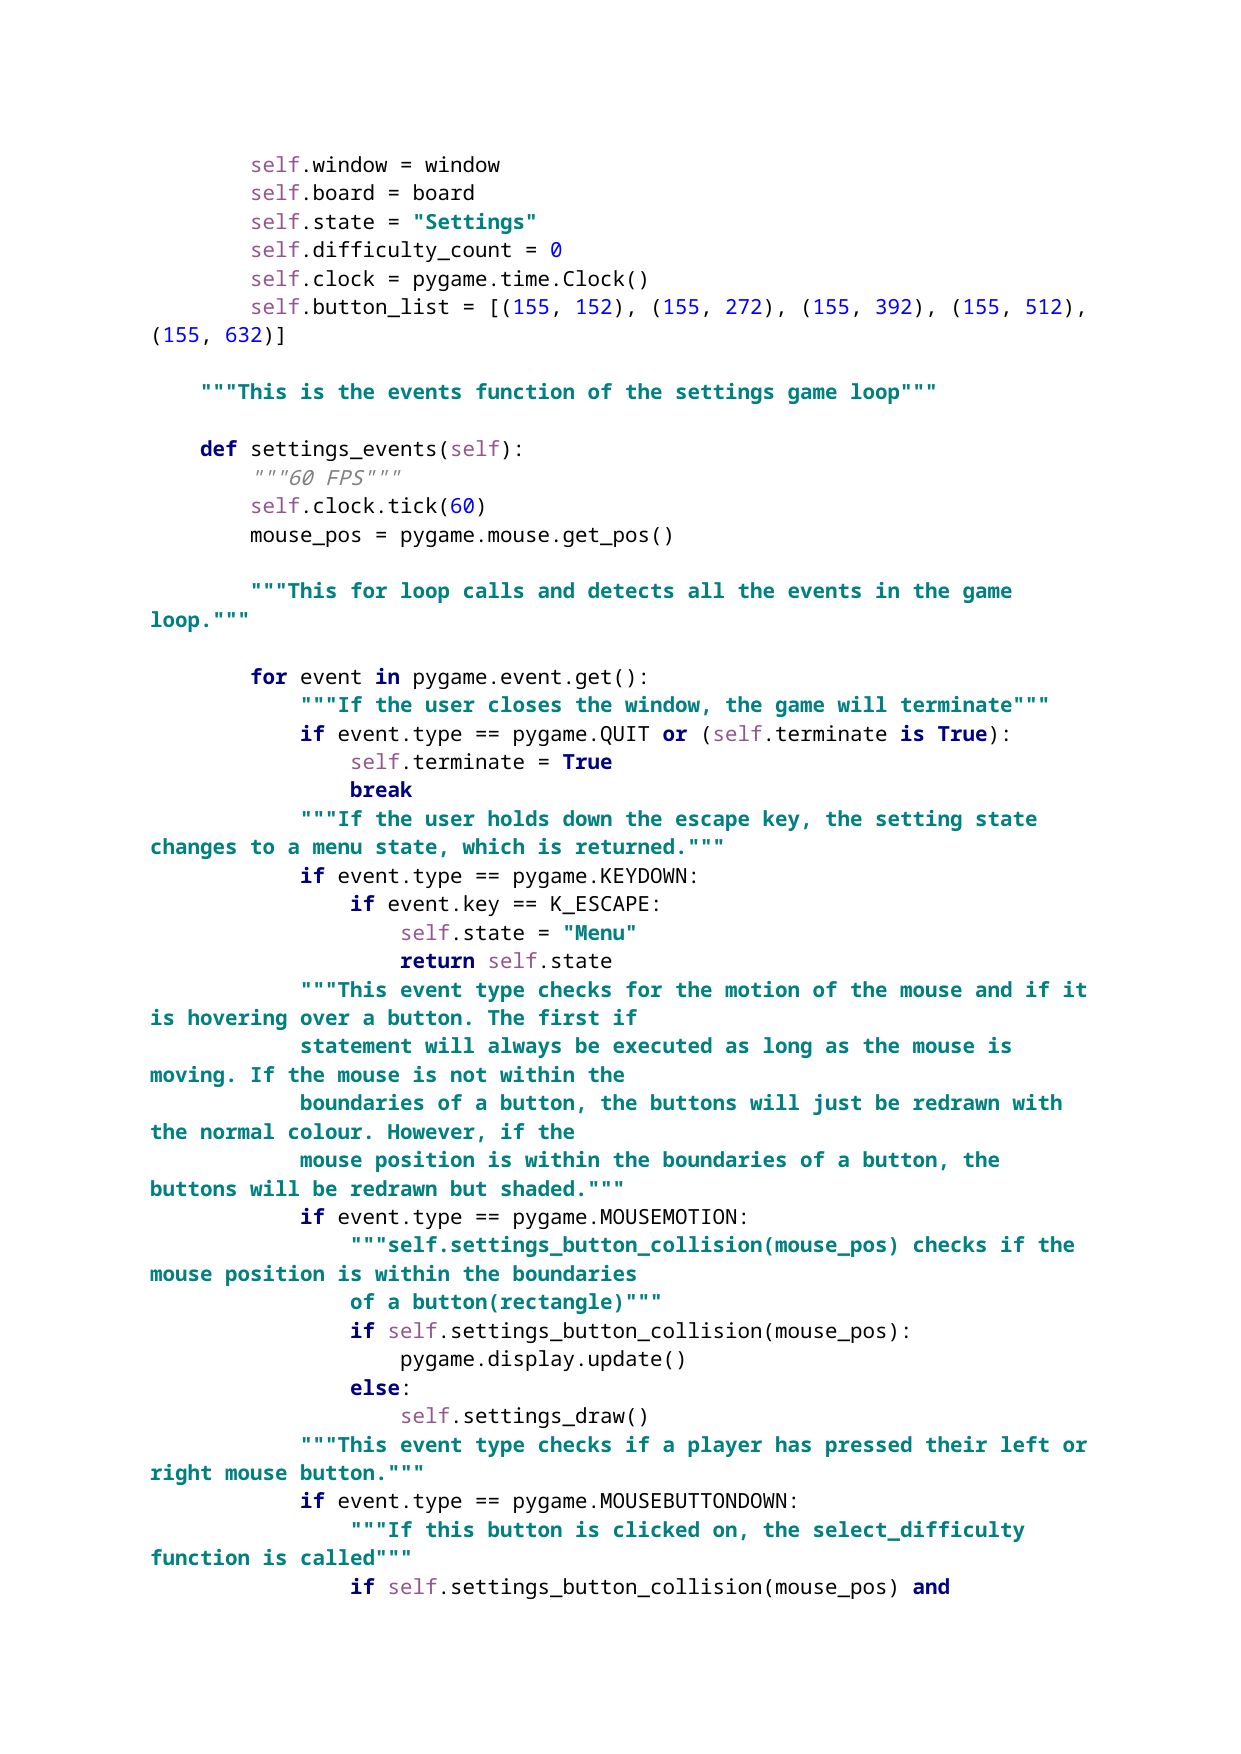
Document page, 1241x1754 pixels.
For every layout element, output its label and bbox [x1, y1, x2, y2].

text [150, 150, 1090, 1600]
